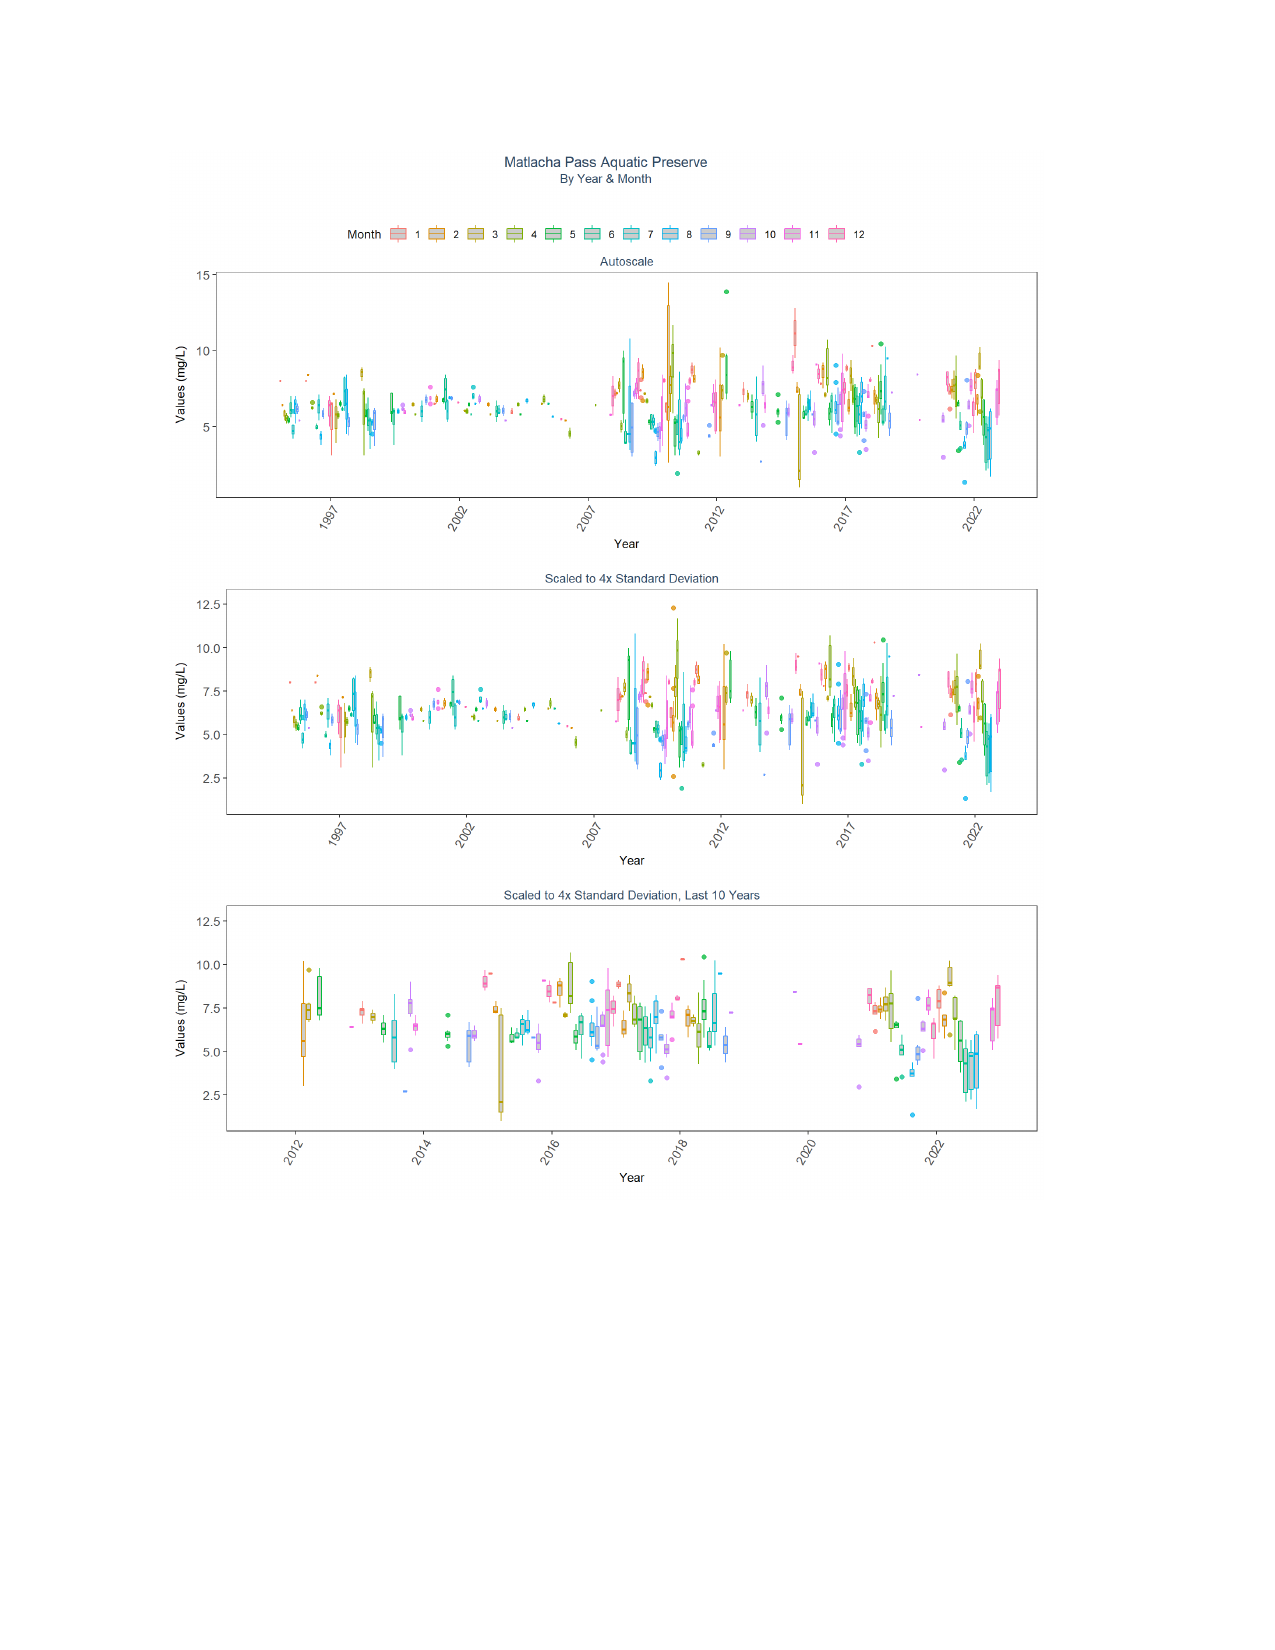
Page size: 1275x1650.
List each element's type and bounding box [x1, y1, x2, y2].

picture [168, 150, 1044, 1200]
